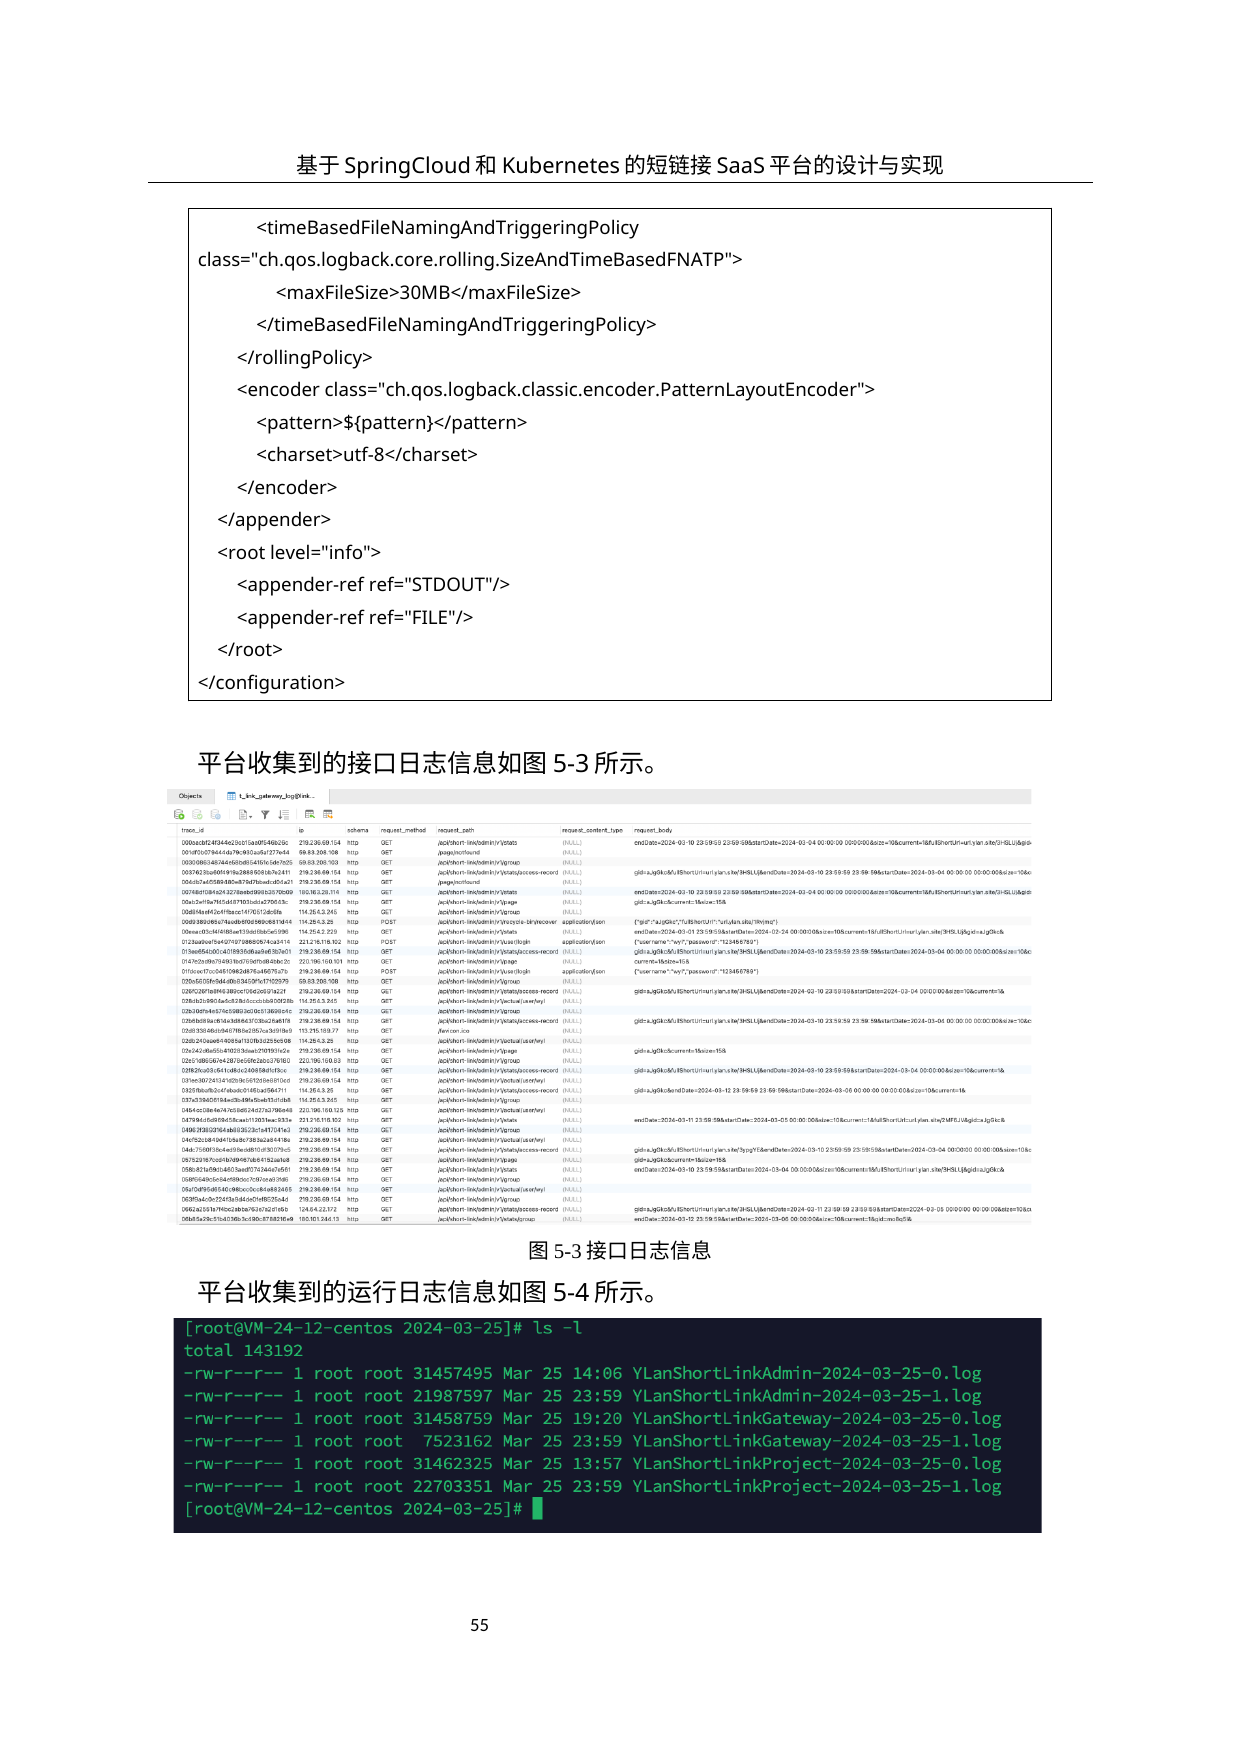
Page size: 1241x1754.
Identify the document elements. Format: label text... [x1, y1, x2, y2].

text 平台收集到的运行日志信息如图5-4所示。 [148, 1273, 1093, 1309]
text 平台收集到的接口日志信息如图5-3所示。 [148, 744, 1093, 780]
text 图5-3 接口日志信息 [148, 1233, 1093, 1265]
picture [167, 789, 1032, 1225]
picture [173, 1318, 1042, 1533]
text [189, 209, 1051, 700]
